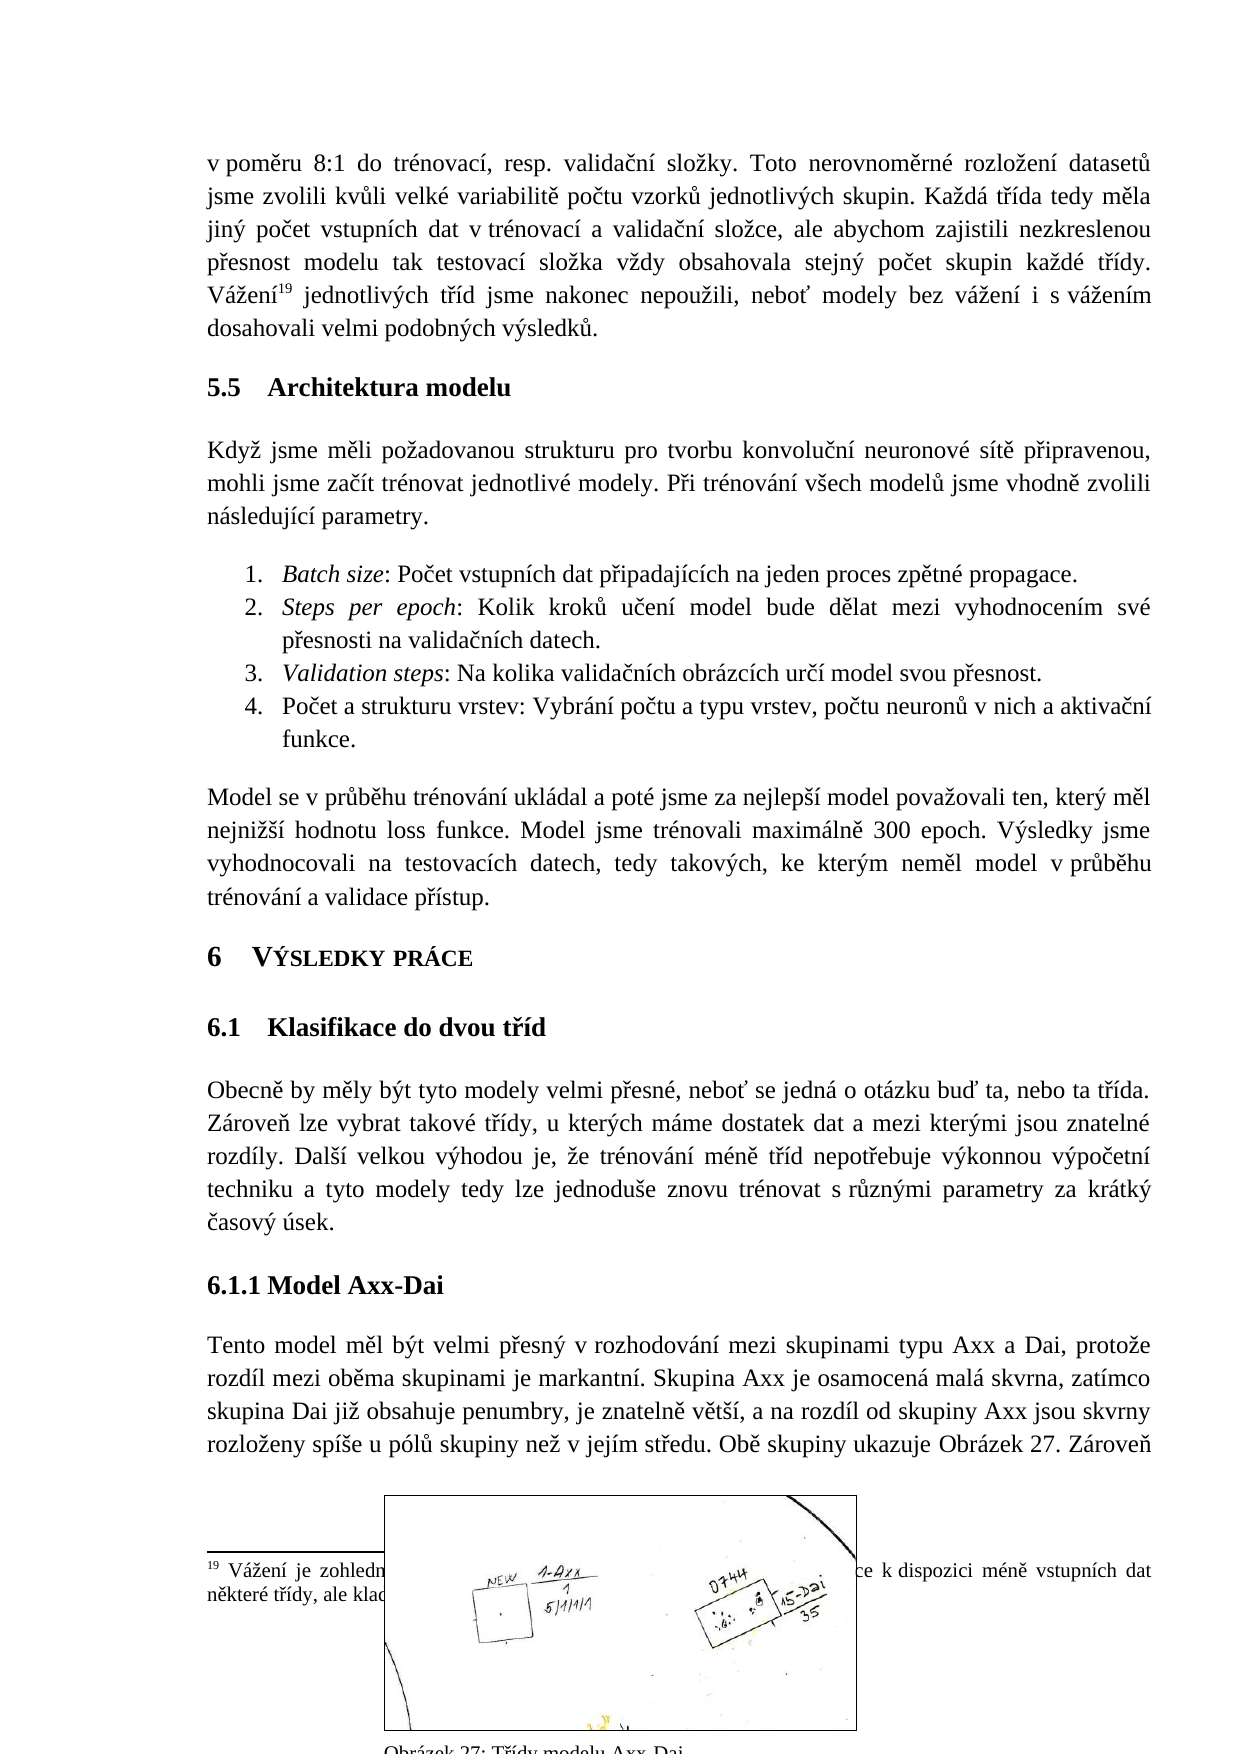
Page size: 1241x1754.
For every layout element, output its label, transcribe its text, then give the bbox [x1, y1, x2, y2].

text Když jsme měli požadovanou strukturu pro tvorbu konvoluční neuronové sítě připravenou, mohli jsme začít trénovat jednotlivé modely. Při trénování všech modelů jsme vhodně zvolili následující parametry. [207, 435, 1152, 530]
text Obecně by měly být tyto modely velmi přesné, neboť se jedná o otázku buď ta, nebo ta třída. Zároveň lze vybrat takové třídy, u kterých máme dostatek dat a mezi kterými jsou znatelné rozdíly. Další velkou výhodou je, že trénování méně tříd nepotřebuje výkonnou výpočetní techniku a tyto modely tedy lze jednoduše znovu trénovat s různými parametry za krátký časový úsek. [207, 1075, 1152, 1236]
picture [385, 1496, 856, 1730]
subtitle Výsledky práce [207, 939, 1152, 973]
list Validation steps: Na kolika validačních obrázcích určí model svou přesnost. [244, 658, 1152, 687]
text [207, 148, 1152, 342]
subtitle Architektura modelu [207, 371, 1152, 402]
subtitle Model Axx-Dai [207, 1269, 1152, 1301]
list Steps per epoch: Kolik kroků učení model bude dělat mezi vyhodnocením své přesnosti na validačních datech. [244, 592, 1152, 654]
list Počet a strukturu vrstev: Vybrání počtu a typu vrstev, počtu neuronů v nich a aktivační funkce. [244, 691, 1152, 753]
list Batch size: Počet vstupních dat připadajících na jeden proces zpětné propagace. [244, 559, 1152, 588]
subtitle Klasifikace do dvou tříd [207, 1011, 1152, 1042]
text Model se v průběhu trénování ukládal a poté jsme za nejlepší model považovali ten, který měl nejnižší hodnotu loss funkce. Model jsme trénovali maximálně 300 epoch. Výsledky jsme vyhodnocovali na testovacích datech, tedy takových, ke kterým neměl model v průběhu trénování a validace přístup. [207, 782, 1152, 910]
